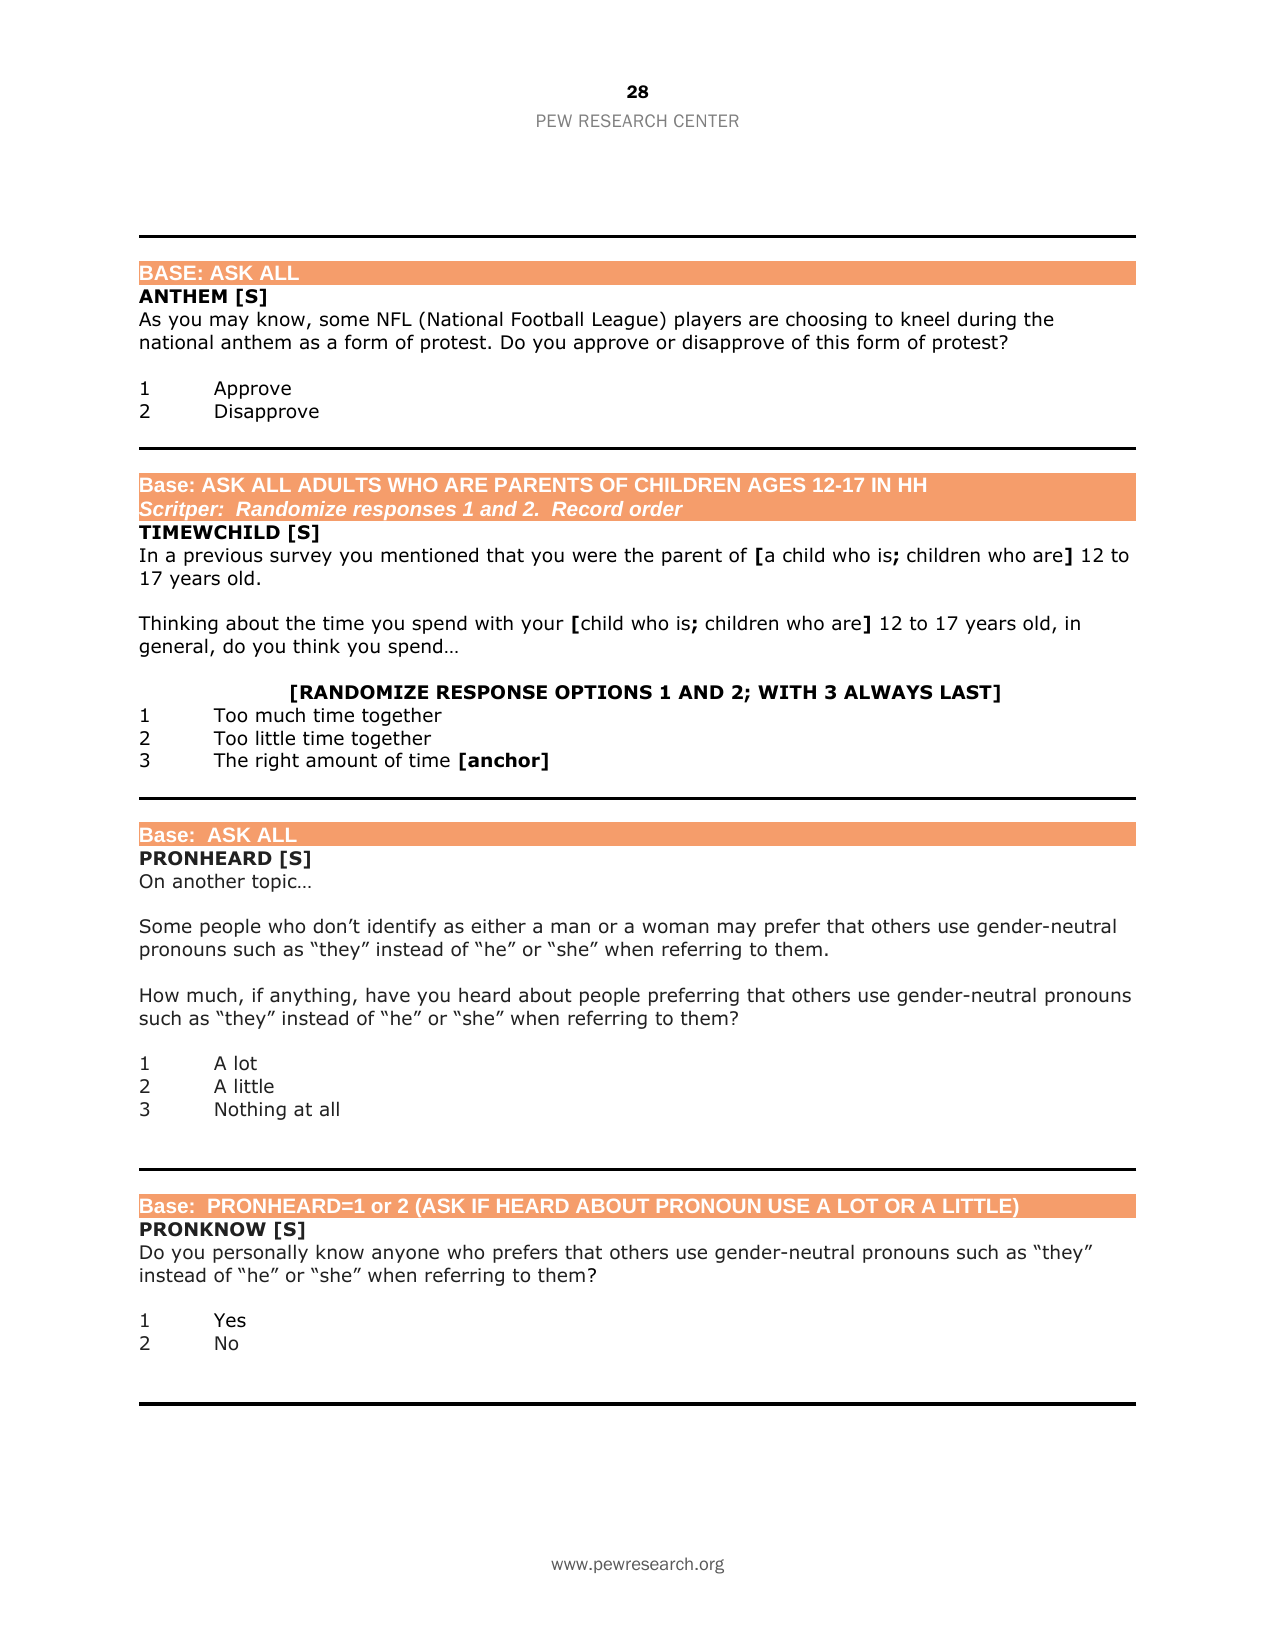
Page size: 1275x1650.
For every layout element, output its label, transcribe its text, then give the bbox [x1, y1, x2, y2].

text PRONKNOW [S] [139, 1218, 1136, 1241]
list Nothing at all [139, 1097, 1136, 1120]
text Do you personally know anyone who prefers that others use gender-neutral pronouns such as “they” instead of “he” or “she” when referring to them? [139, 1241, 1136, 1286]
text [RANDOMIZE RESPONSE OPTIONS 1 AND 2; WITH 3 ALWAYS LAST] [139, 680, 1136, 703]
list A little [139, 1074, 1136, 1097]
text TIMEWCHILD [S] [139, 521, 1136, 543]
list Too little time together [139, 726, 1136, 749]
text Base: PRONHEARD=1 or 2 (ASK IF HEARD ABOUT PRONOUN USE A LOT OR A LITTLE) [139, 1194, 1136, 1218]
text On another topic… [139, 869, 1136, 892]
text 1 Approve [139, 376, 1136, 399]
text PRONHEARD [S] [139, 846, 1136, 869]
text Some people who don’t identify as either a man or a woman may prefer that others use gender-neutral pronouns such as “they” instead of “he” or “she” when referring to them. [139, 915, 1136, 961]
text 2 Disapprove [139, 399, 1136, 422]
text In a previous survey you mentioned that you were the parent of [a child who is; children who are] 12 to 17 years old. [139, 543, 1136, 589]
text Scritper: Randomize responses 1 and 2. Record order [139, 497, 1136, 521]
list The right amount of time [anchor] [139, 749, 1136, 772]
list Yes [139, 1309, 1136, 1332]
list A lot [139, 1052, 1136, 1074]
text ANTHEM [S] [139, 285, 1136, 308]
list No [139, 1332, 1136, 1355]
text Base: ASK ALL [139, 822, 1136, 846]
list Too much time together [139, 703, 1136, 726]
text BASE: ASK ALL [139, 261, 1136, 285]
text How much, if anything, have you heard about people preferring that others use gender-neutral pronouns such as “they” instead of “he” or “she” when referring to them? [139, 983, 1136, 1029]
text As you may know, some NFL (National Football League) players are choosing to kneel during the national anthem as a form of protest. Do you approve or disapprove of this form of protest? [139, 308, 1136, 353]
text Base: ASK ALL ADULTS WHO ARE PARENTS OF CHILDREN AGES 12-17 IN HH [139, 473, 1136, 497]
text Thinking about the time you spend with your [child who is; children who are] 12 to 17 years old, in general, do you think you spend… [139, 612, 1136, 658]
